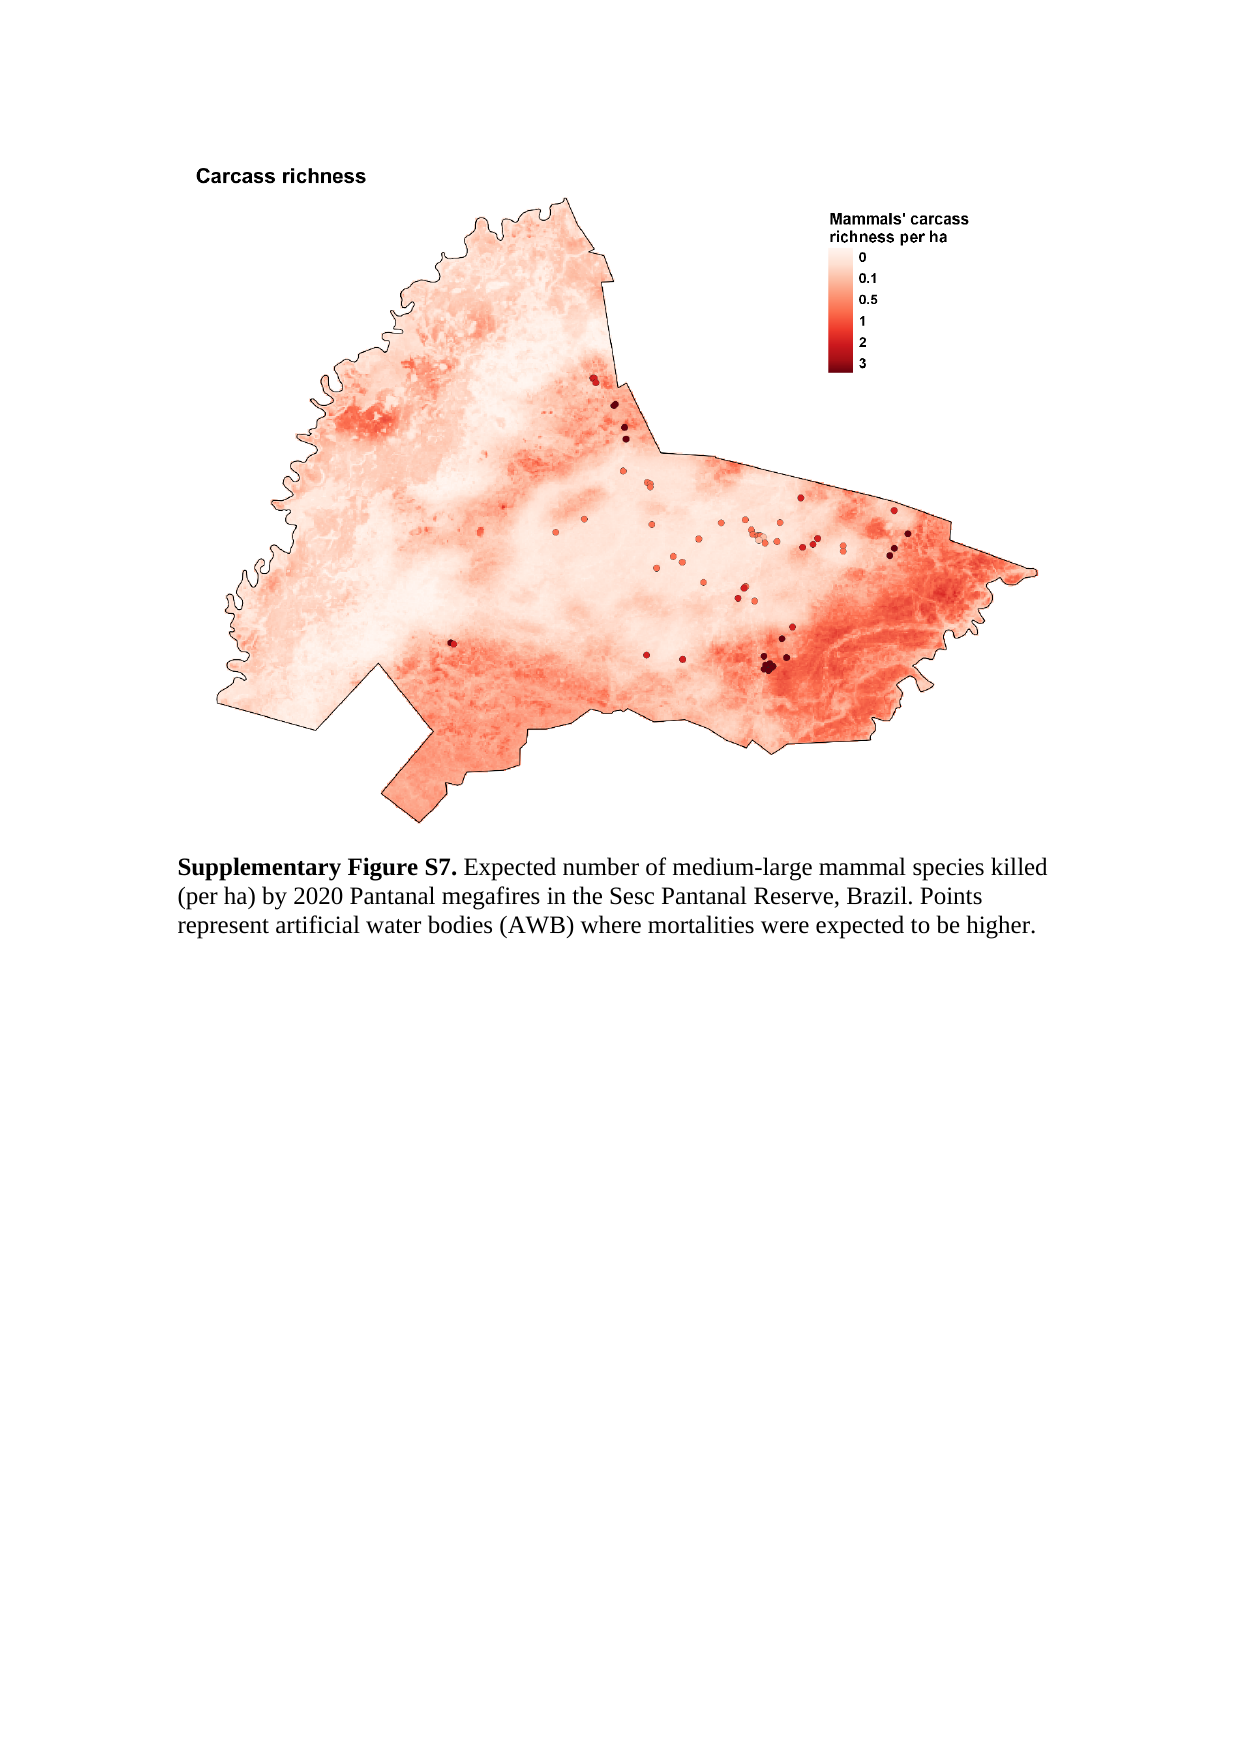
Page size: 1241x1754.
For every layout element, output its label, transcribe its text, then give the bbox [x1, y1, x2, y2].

picture [177, 147, 1062, 834]
text Supplementary Figure S7. Expected number of medium-large mammal species killed (per ha) by 2020 Pantanal megafires in the Sesc Pantanal Reserve, Brazil. Points represent artificial water bodies (AWB) where mortalities were expected to be higher. [177, 852, 1063, 939]
